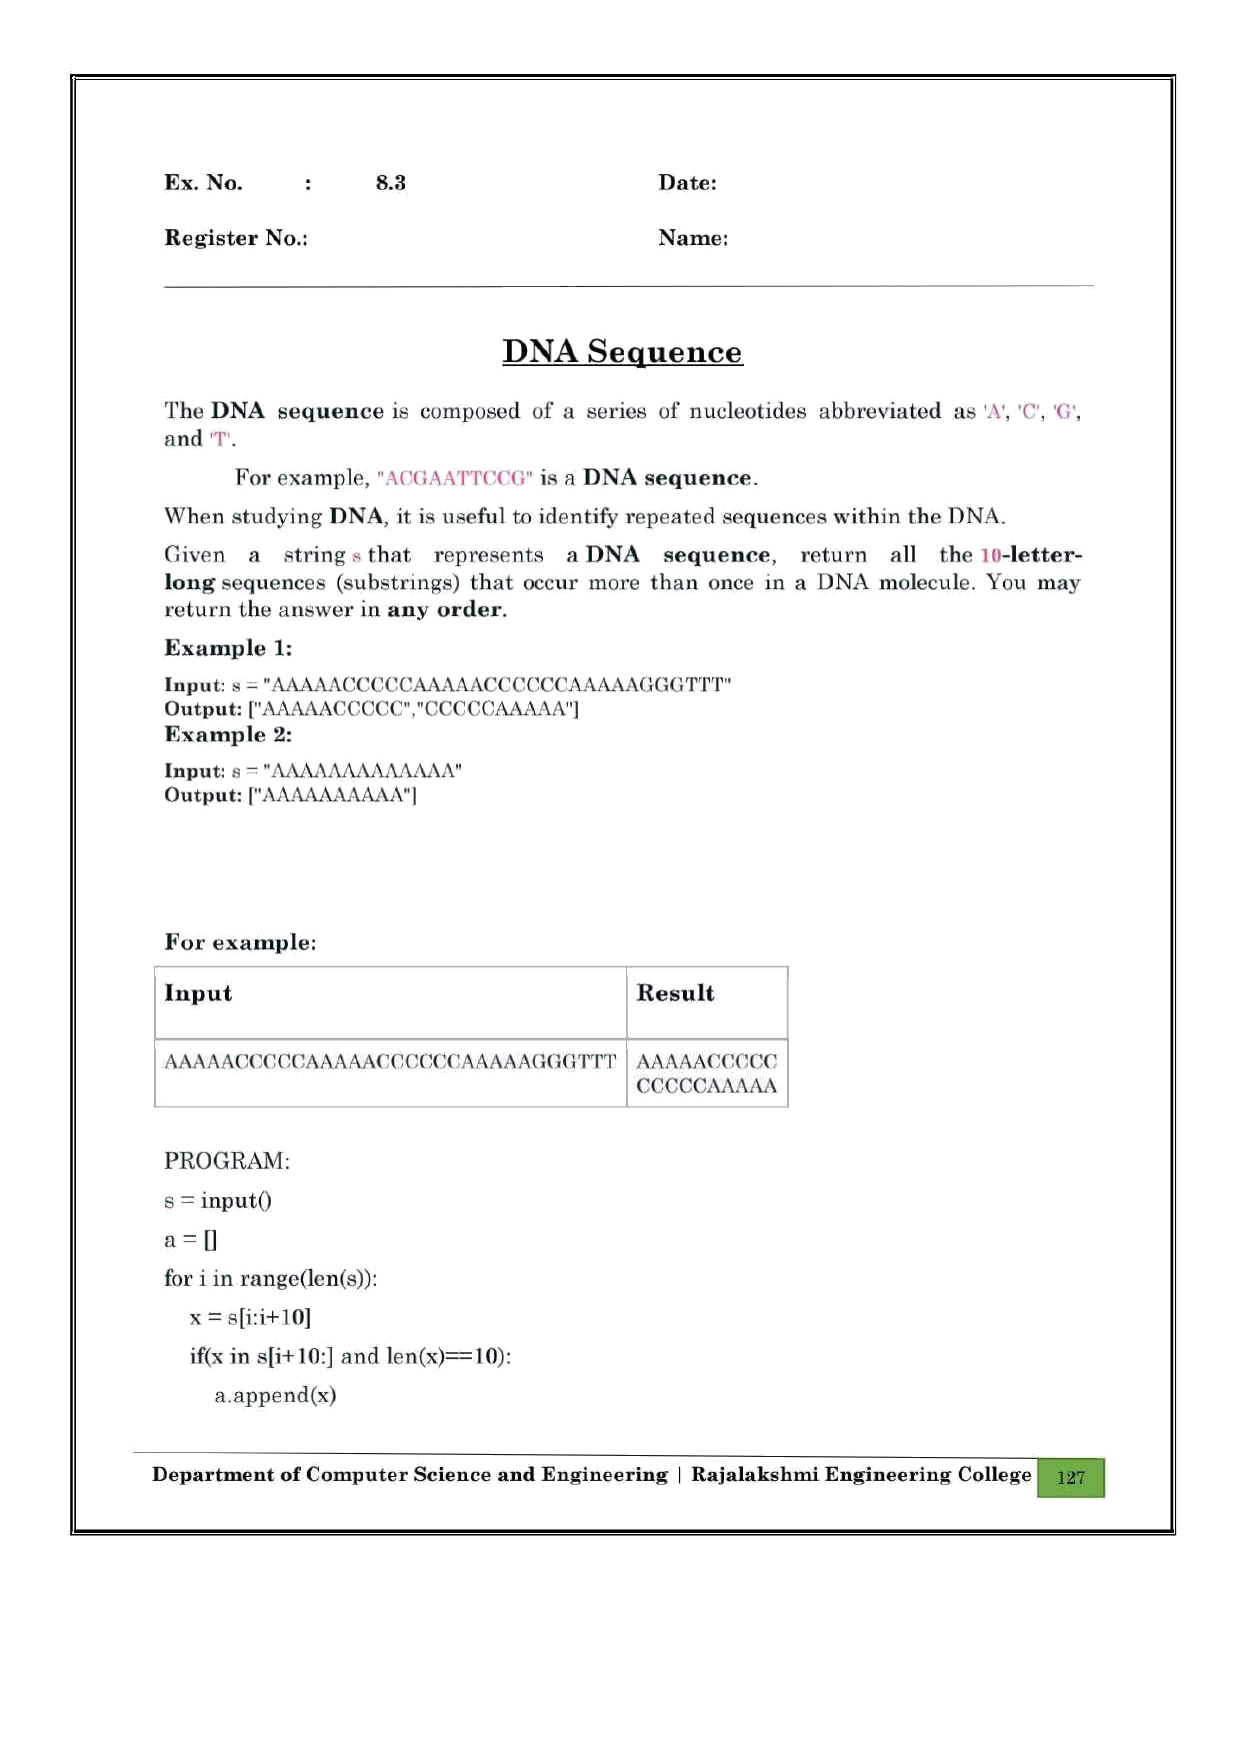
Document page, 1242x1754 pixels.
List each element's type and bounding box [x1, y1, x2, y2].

picture [64, 68, 1177, 1536]
